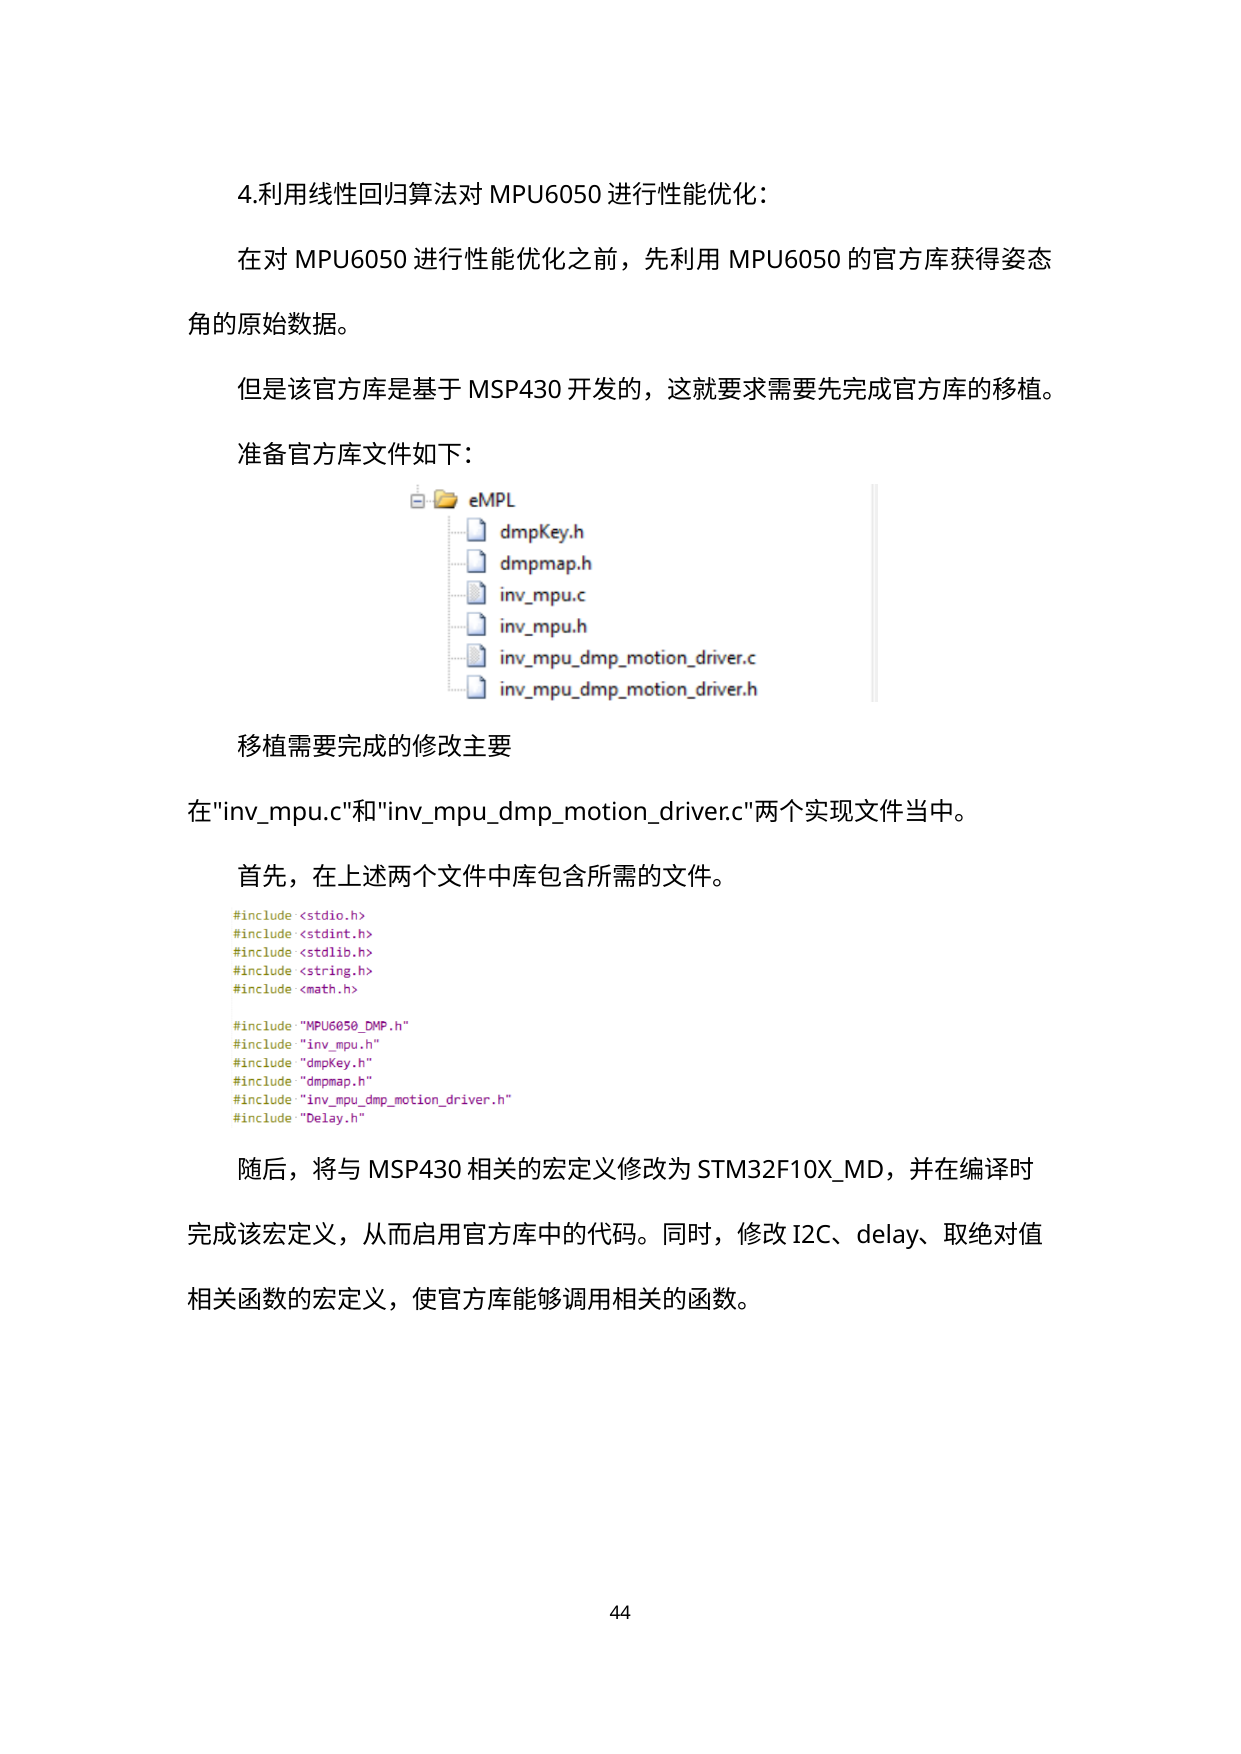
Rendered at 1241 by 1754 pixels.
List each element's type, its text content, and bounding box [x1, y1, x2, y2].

text 首先，在上述两个文件中库包含所需的文件。 [187, 842, 1053, 907]
text 准备官方库文件如下： [187, 420, 1053, 485]
text 4.利用线性回归算法对MPU6050进行性能优化： [187, 160, 1053, 225]
picture [406, 484, 878, 702]
text 在对MPU6050进行性能优化之前，先利用MPU6050的官方库获得姿态角的原始数据。 [187, 225, 1053, 355]
text 移植需要完成的修改主要在"inv_mpu.c"和"inv_mpu_dmp_motion_driver.c"两个实现文件当中。 [187, 712, 1053, 842]
text 随后，将与MSP430相关的宏定义修改为STM32F10X_MD，并在编译时完成该宏定义，从而启用官方库中的代码。同时，修改I2C、delay、取绝对值相关函数的宏定义，使官方库能够调用相关的函数。 [187, 1135, 1053, 1330]
text 但是该官方库是基于MSP430开发的，这就要求需要先完成官方库的移植。 [187, 355, 1053, 420]
picture [231, 907, 1097, 1128]
